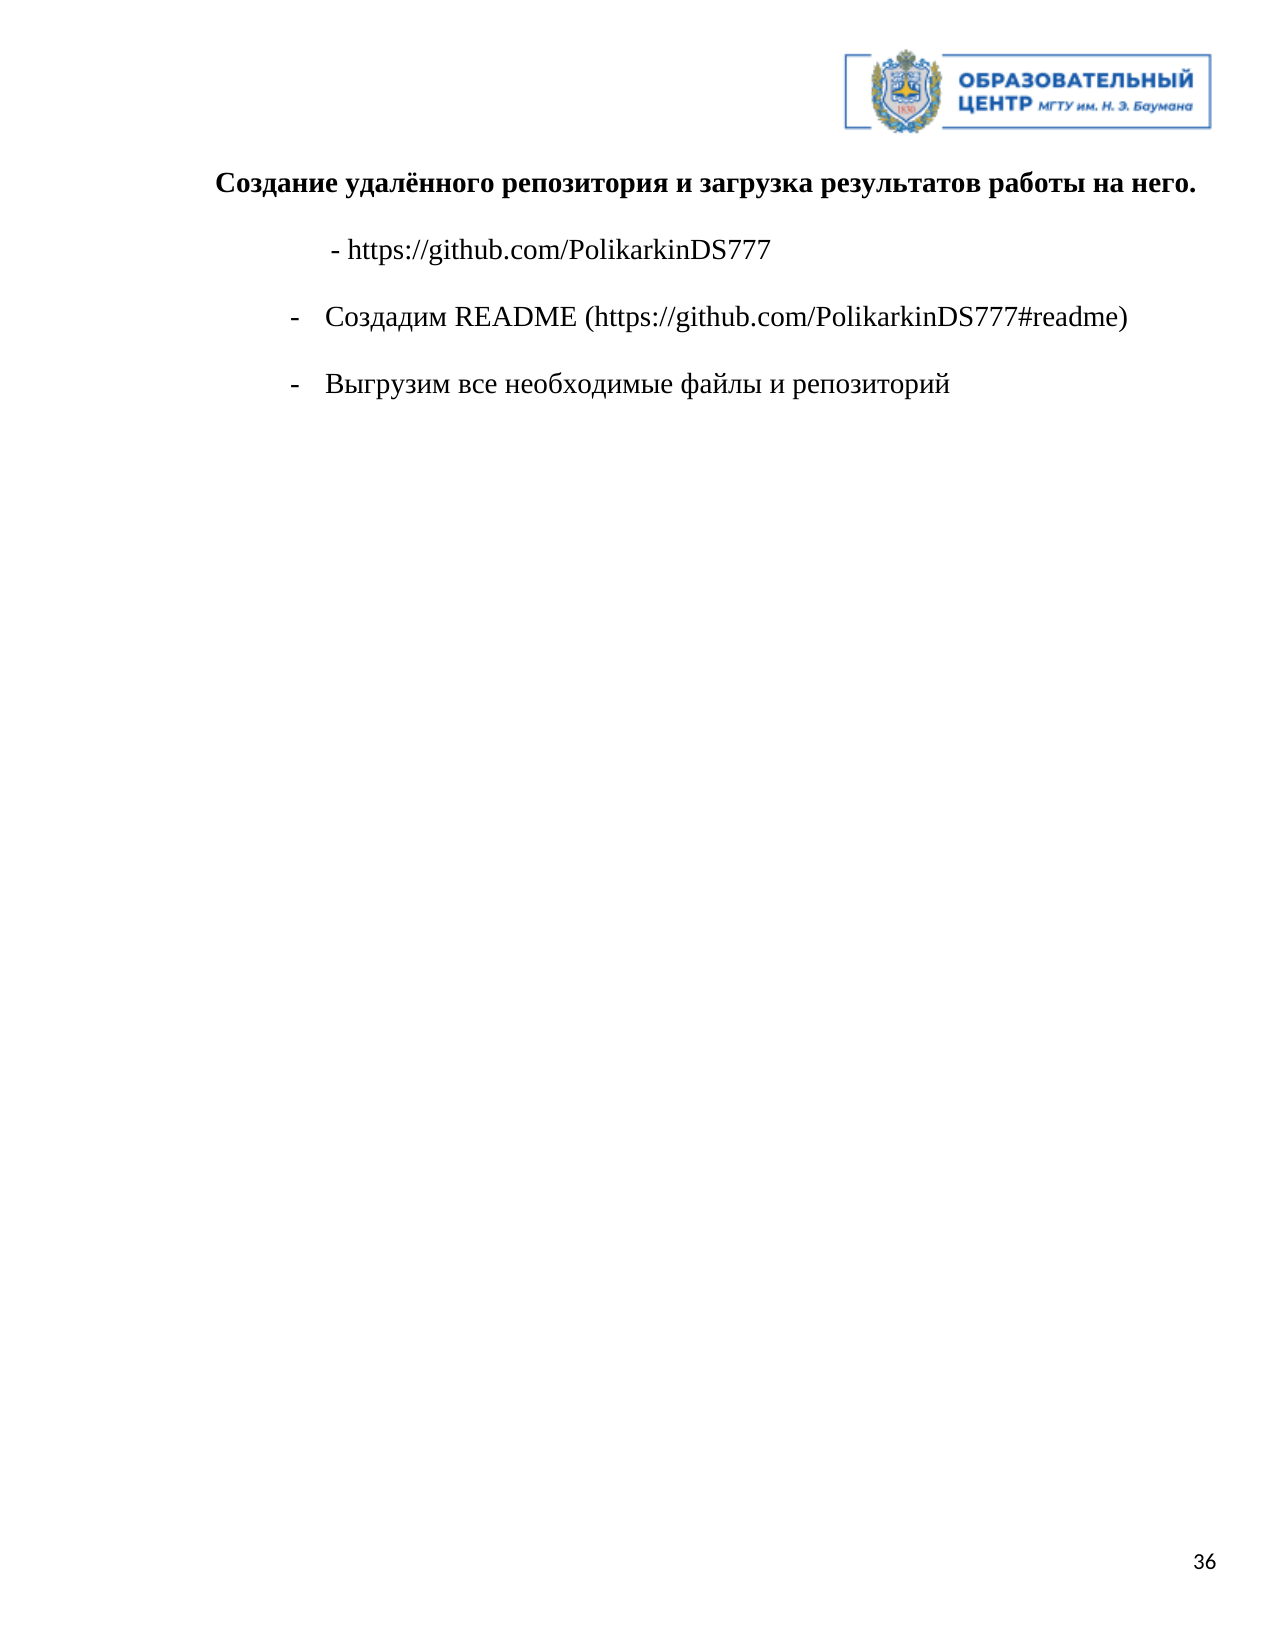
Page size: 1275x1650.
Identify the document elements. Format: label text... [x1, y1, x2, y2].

picture [814, 26, 1262, 149]
text - Выгрузим все необходимые файлы и репозиторий [290, 366, 1216, 399]
text - Создадим README (https://github.com/PolikarkinDS777#readme) [290, 299, 1216, 332]
text - https://github.com/PolikarkinDS777 [177, 232, 1216, 266]
text Создание удалённого репозитория и загрузка результатов работы на него. [215, 118, 1216, 198]
